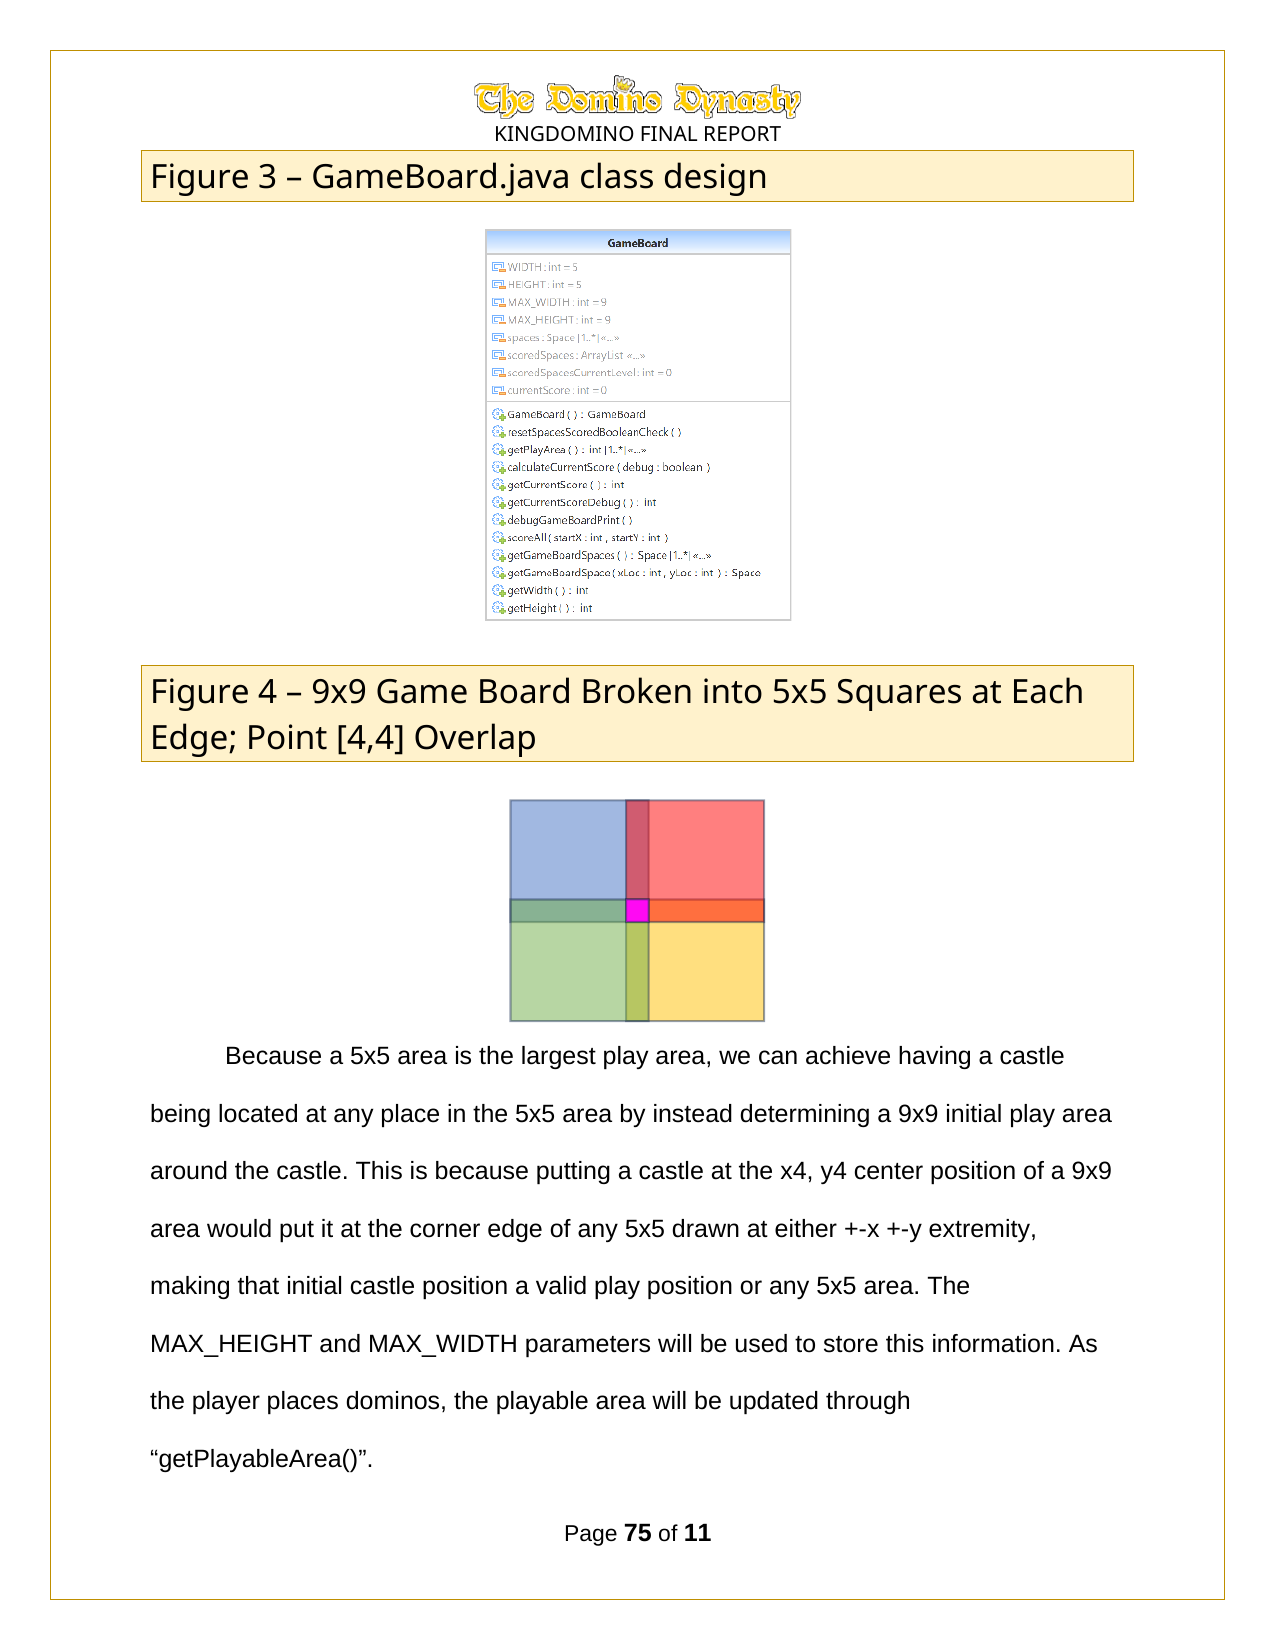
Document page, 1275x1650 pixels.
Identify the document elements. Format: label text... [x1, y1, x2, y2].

text Because a 5x5 area is the largest play area, we can achieve having a castle being located at any place in the 5x5 area by instead determining a 9x9 initial play area around the castle. This is because putting a castle at the x4, y4 center position of a 9x9 area would put it at the corner edge of any 5x5 drawn at either +-x +-y extremity, making that initial castle position a valid play position or any 5x5 area. The MAX_HEIGHT and MAX_WIDTH parameters will be used to store this information. As the player places dominos, the playable area will be updated through “getPlayableArea()”. [150, 1041, 1125, 1473]
picture [470, 75, 805, 119]
subtitle Figure 3 – GameBoard.java class design [142, 151, 1133, 201]
picture [483, 229, 792, 621]
subtitle Figure 4 – 9x9 Game Board Broken into 5x5 Squares at Each Edge; Point [4,4] Overlap [142, 666, 1133, 761]
